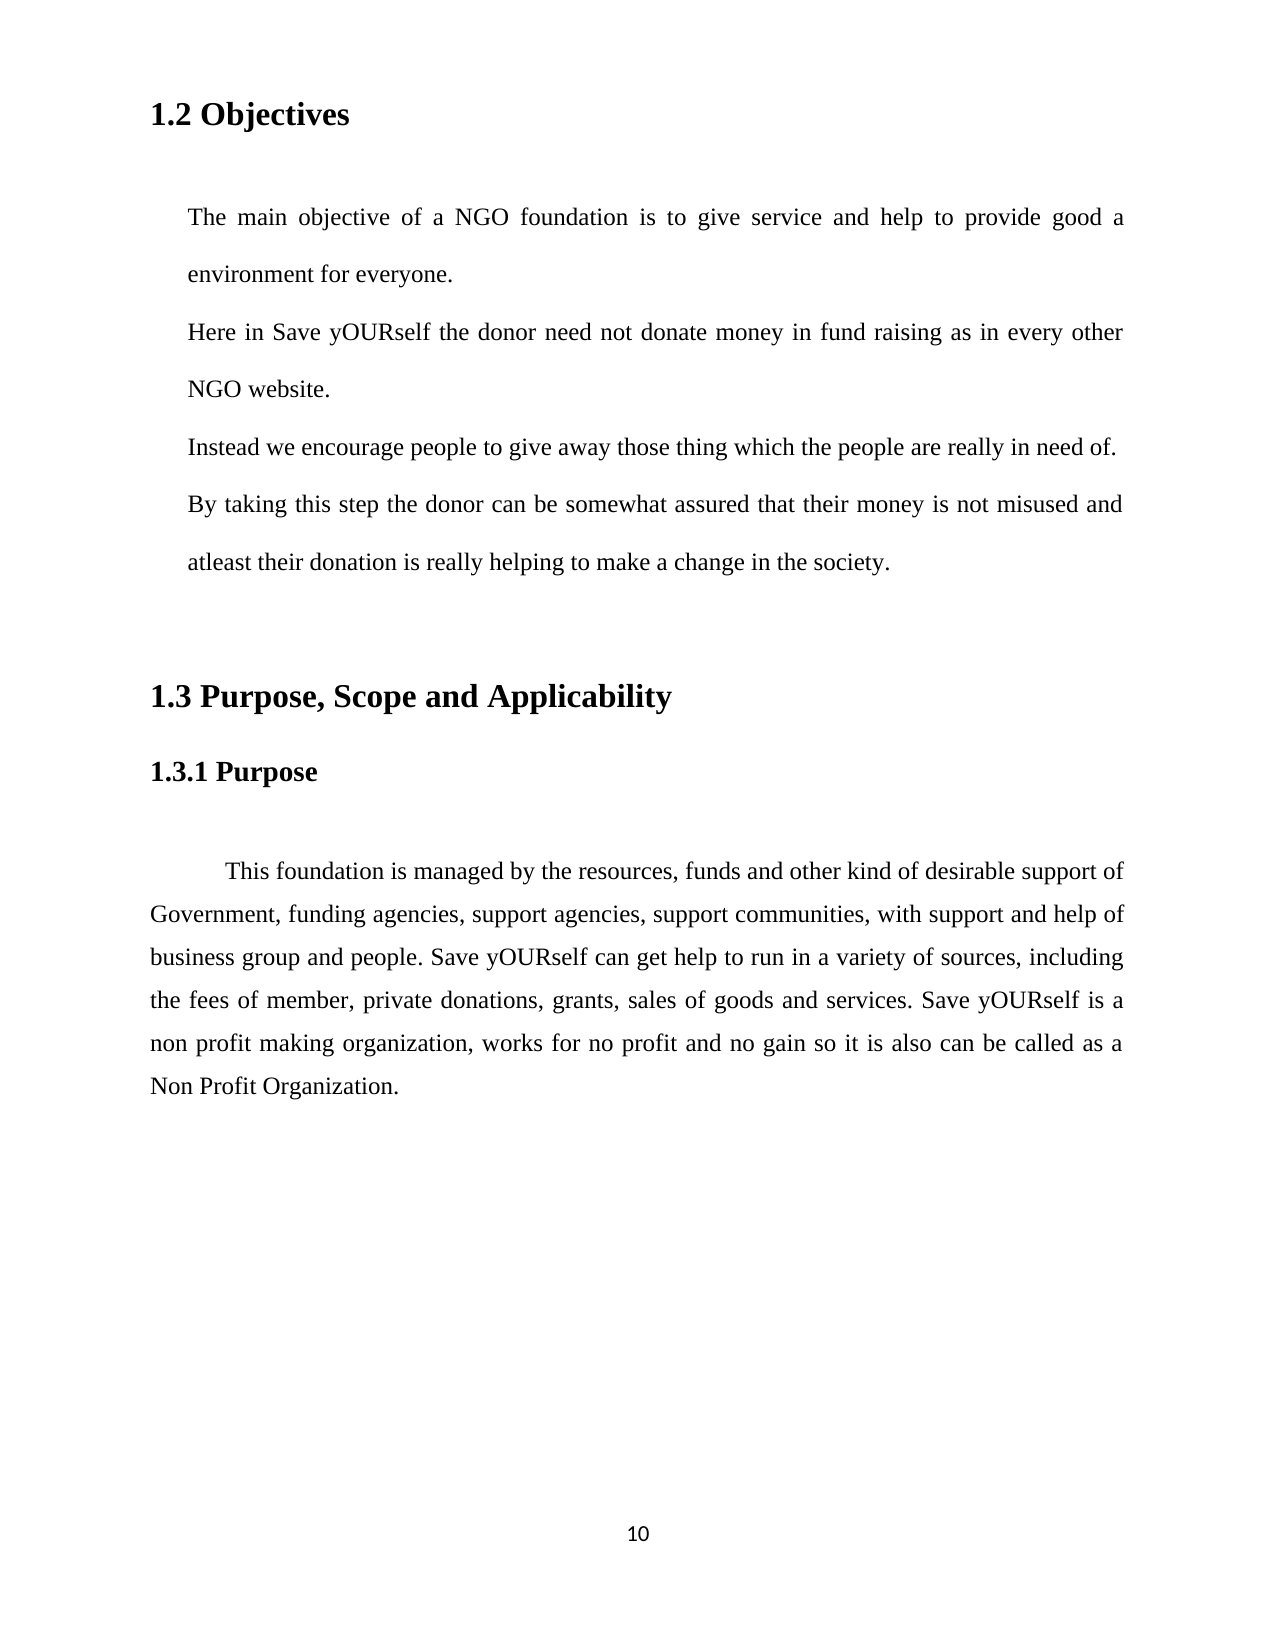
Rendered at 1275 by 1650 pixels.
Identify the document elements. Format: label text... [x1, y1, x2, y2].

list Instead we encourage people to give away those thing which the people are really in need of. [187, 432, 1125, 461]
subtitle 1.3.1 Purpose [150, 754, 1125, 788]
subtitle 1.2 Objectives [150, 94, 1125, 132]
list Here in Save yOURself the donor need not donate money in fund raising as in every other NGO website. [187, 317, 1125, 403]
subtitle 1.3 Purpose, Scope and Applicability [150, 676, 1125, 714]
list By taking this step the donor can be somewhat assured that their money is not misused and atleast their donation is really helping to make a change in the society. [187, 489, 1125, 576]
list The main objective of a NGO foundation is to give service and help to provide good a environment for everyone. [187, 202, 1125, 288]
text This foundation is managed by the resources, funds and other kind of desirable support of Government, funding agencies, support agencies, support communities, with support and help of business group and people. Save yOURself can get help to run in a variety of sources, including the fees of member, private donations, grants, sales of goods and services. Save yOURself is a non profit making organization, works for no profit and no gain so it is also can be called as a Non Profit Organization. [150, 856, 1125, 1100]
